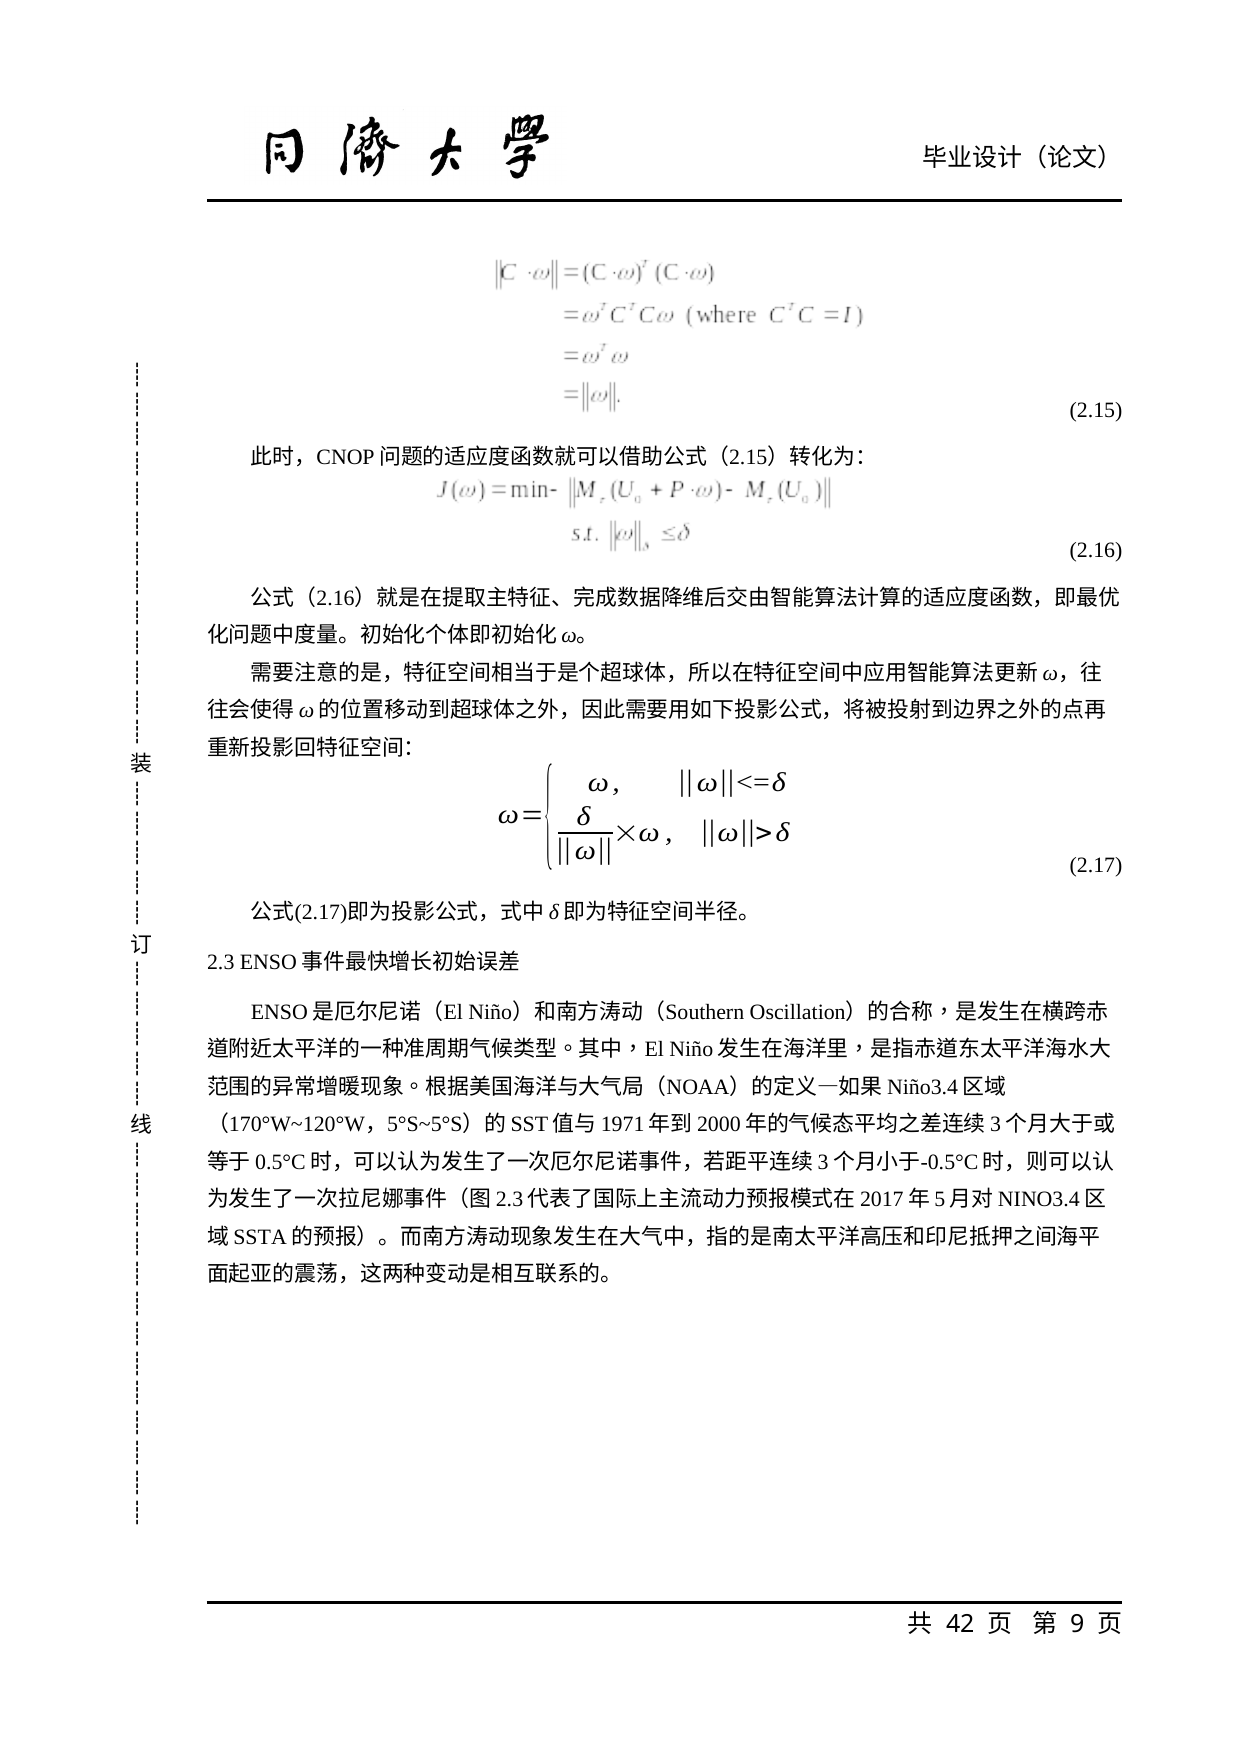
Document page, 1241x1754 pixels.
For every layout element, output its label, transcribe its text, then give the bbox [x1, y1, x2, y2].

text 公式（2.16）就是在提取主特征、完成数据降维后交由智能算法计算的适应度函数，即最优化问题中度量。初始化个体即初始化ω。 [207, 575, 1122, 650]
text (2.16) [207, 472, 1122, 563]
text (2.17) [207, 763, 1122, 877]
text 此时，CNOP问题的适应度函数就可以借助公式（2.15）转化为： [207, 434, 1122, 472]
picture [244, 106, 567, 185]
text 需要注意的是，特征空间相当于是个超球体，所以在特征空间中应用智能算法更新ω，往往会使得ω的位置移动到超球体之外，因此需要用如下投影公式，将被投射到边界之外的点再重新投影回特征空间： [207, 650, 1122, 763]
text 公式(2.17)即为投影公式，式中δ即为特征空间半径。 [207, 889, 1122, 927]
text (2.15) [207, 252, 1122, 422]
subtitle 2.3 ENSO事件最快增长初始误差 [207, 939, 1122, 977]
text ENSO是厄尔尼诺（El Niño）和南方涛动（Southern Oscillation）的合称，是发生在横跨赤道附近太平洋的一种准周期气候类型。其中，El Niño发生在海洋里，是指赤道东太平洋海水大范围的异常增暖现象。根据美国海洋与大气局（NOAA）的定义—如果Niño3.4区域（170°W~120°W，5°S~5°S）的SST值与1971年到2000年的气候态平均之差连续3个月大于或等于0.5°C时，可以认为发生了一次厄尔尼诺事件，若距平连续3个月小于-0.5°C时，则可以认为发生了一次拉尼娜事件（图2.3代表了国际上主流动力预报模式在2017年5月对NINO3.4区域SSTA的预报）。而南方涛动现象发生在大气中，指的是南太平洋高压和印尼抵押之间海平面起亚的震荡，这两种变动是相互联系的。 [207, 989, 1122, 1289]
